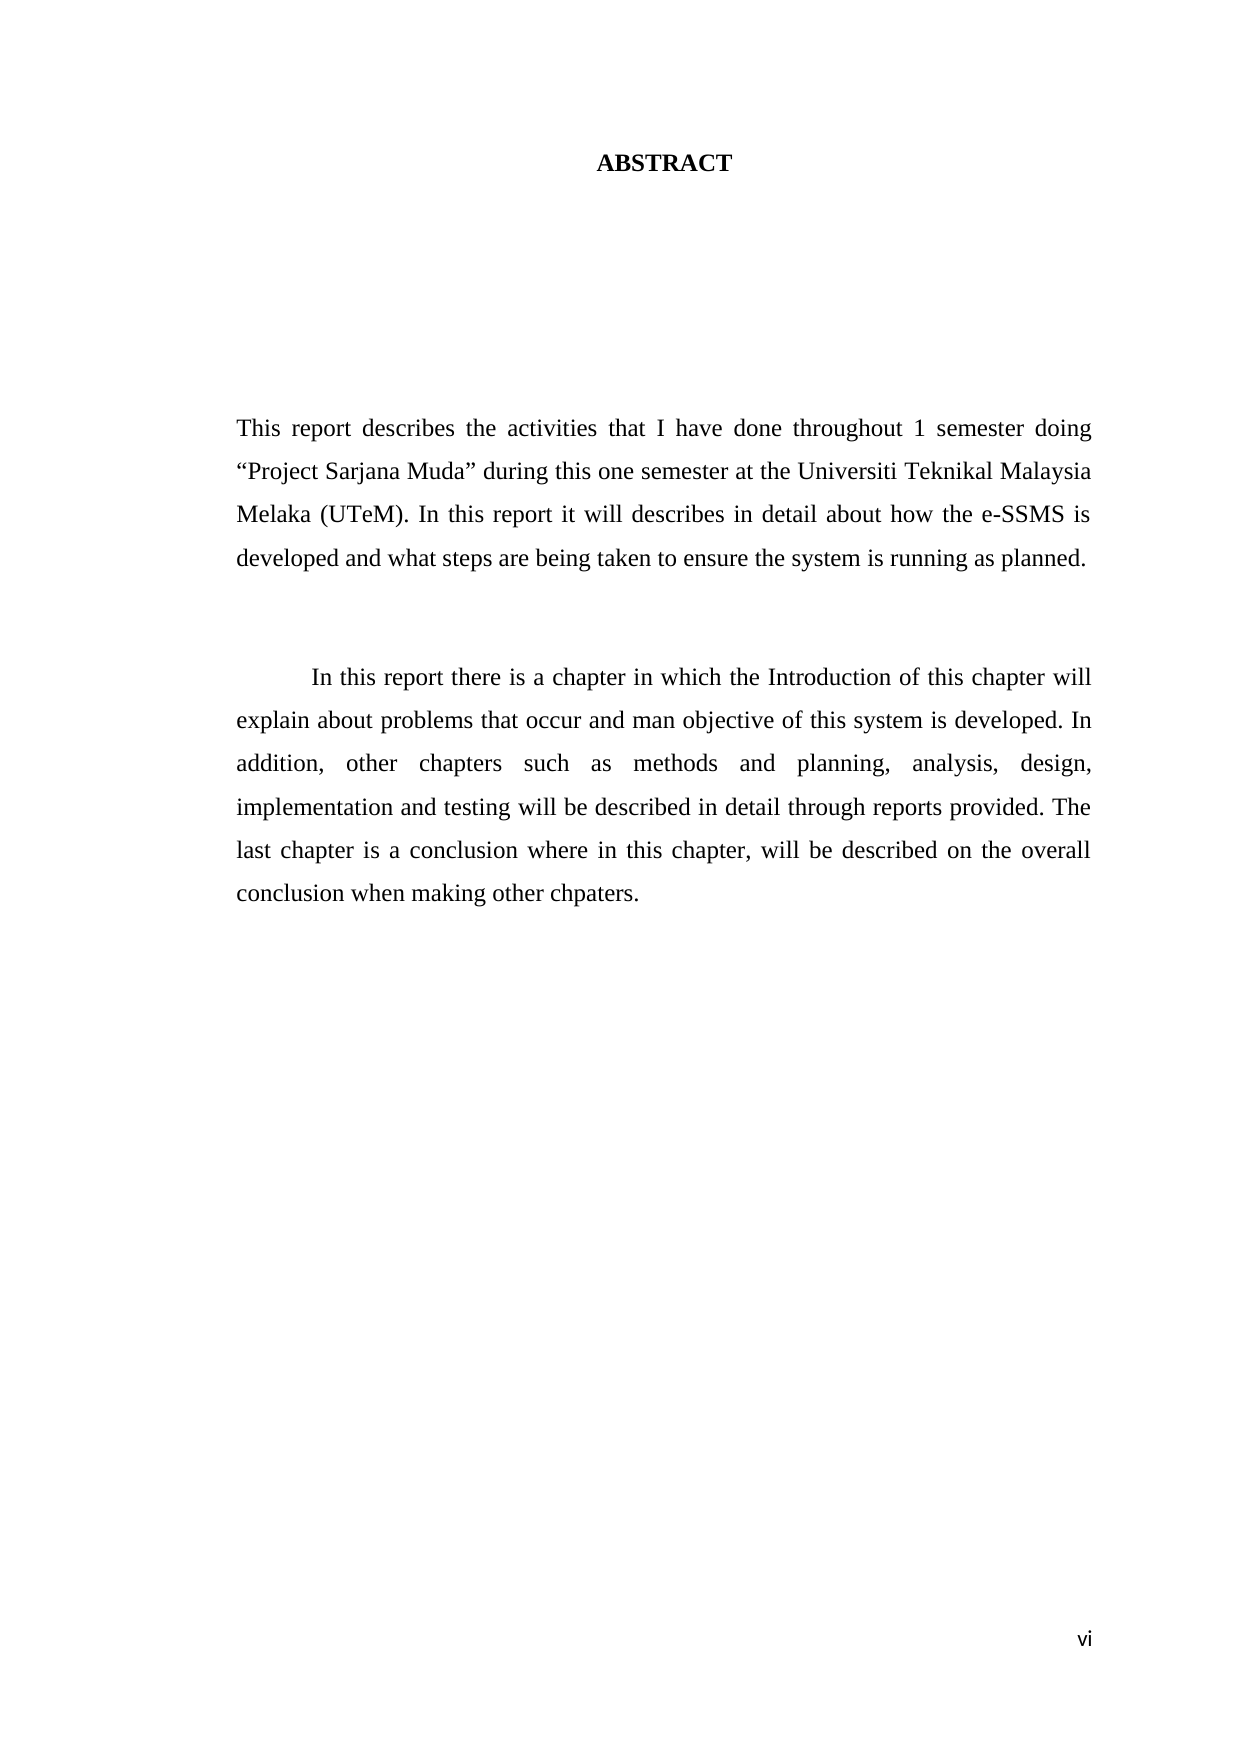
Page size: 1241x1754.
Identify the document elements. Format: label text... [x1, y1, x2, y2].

text In this report there is a chapter in which the Introduction of this chapter will explain about problems that occur and man objective of this system is developed. In addition, other chapters such as methods and planning, analysis, design, implementation and testing will be described in detail through reports provided. The last chapter is a conclusion where in this chapter, will be described on the overall conclusion when making other chpaters. [236, 662, 1092, 907]
text ABSTRACT [236, 148, 1092, 176]
text This report describes the activities that I have done throughout 1 semester doing “Project Sarjana Muda” during this one semester at the Universiti Teknikal Malaysia Melaka (UTeM). In this report it will describes in detail about how the e-SSMS is developed and what steps are being taken to ensure the system is running as planned. [236, 413, 1092, 571]
